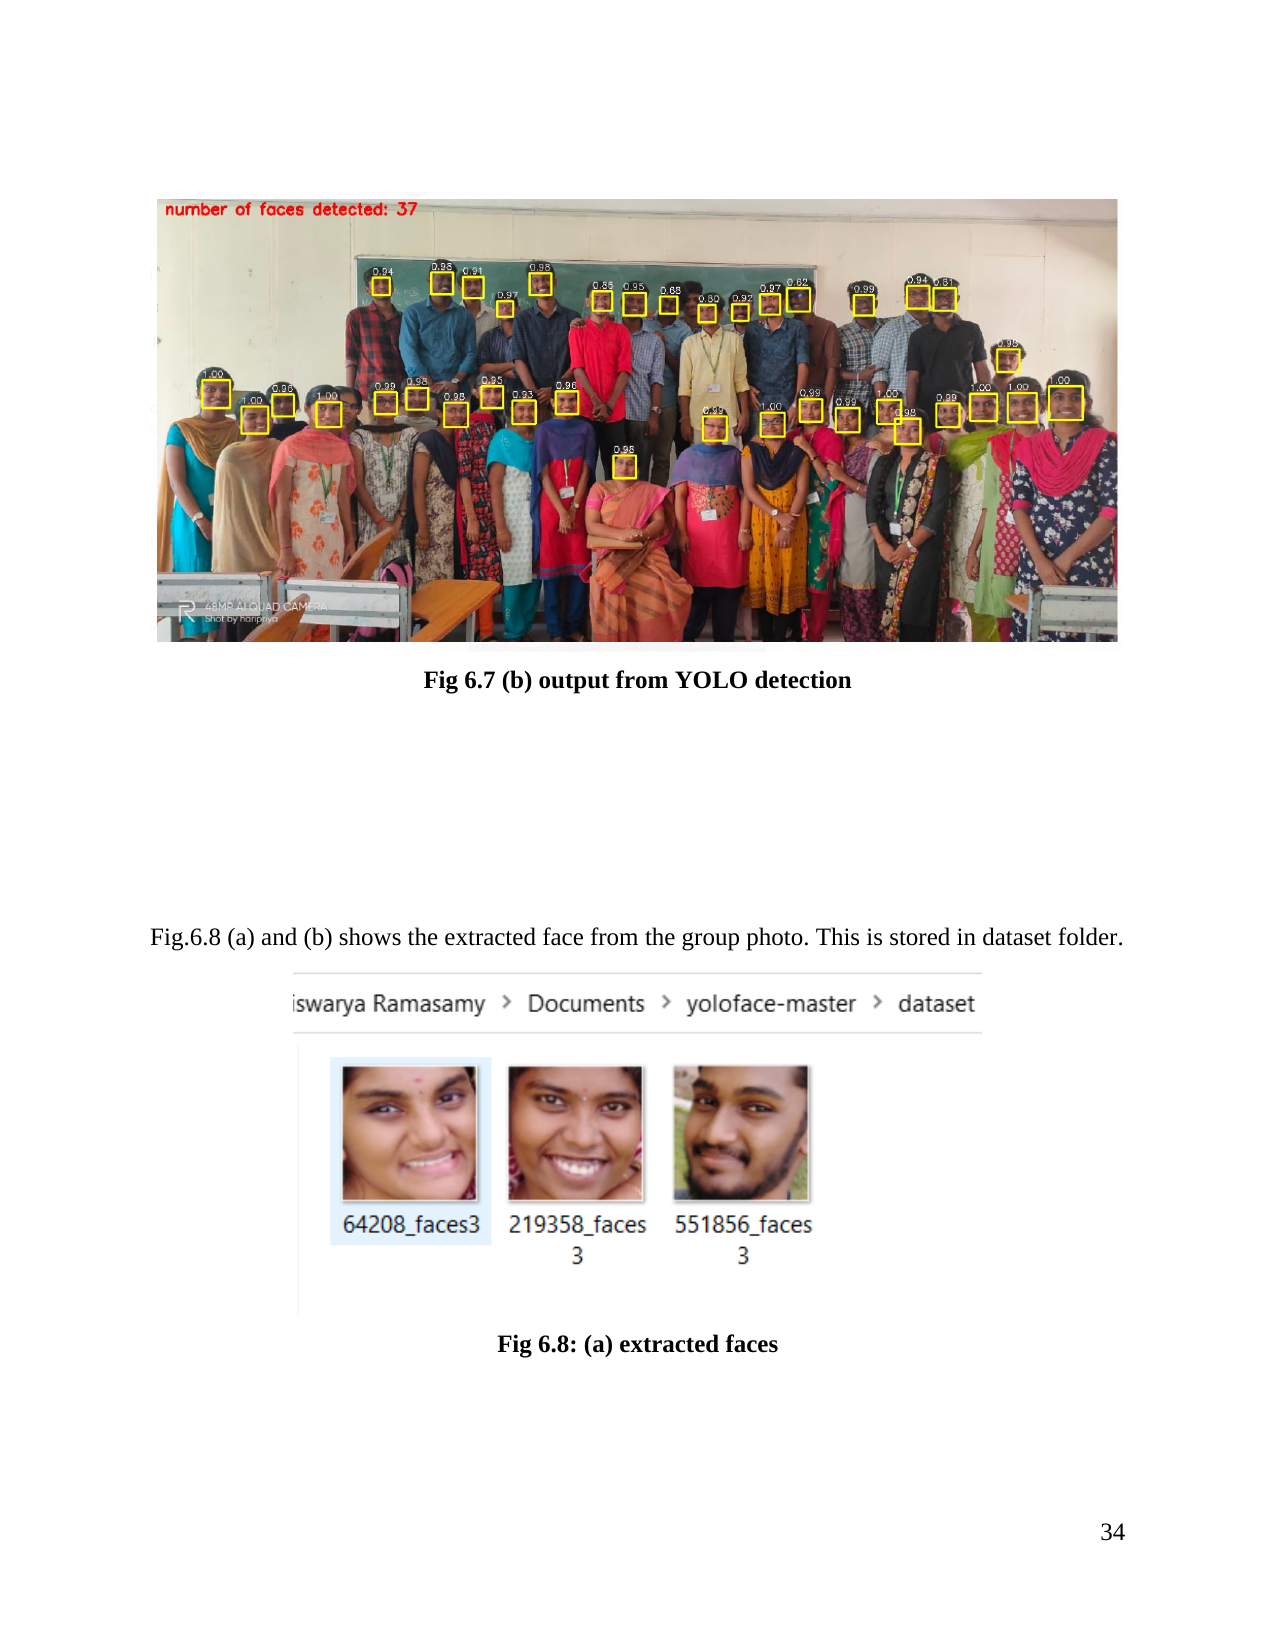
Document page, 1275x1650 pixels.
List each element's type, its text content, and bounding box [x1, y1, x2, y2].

picture [293, 965, 983, 1316]
text Fig.6.8 (a) and (b) shows the extracted face from the group photo. This is stored in dataset folder. [150, 922, 1125, 951]
text Fig 6.8: (a) extracted faces [150, 1329, 1125, 1358]
text Fig 6.7 (b) output from YOLO detection [150, 665, 1125, 694]
picture [150, 192, 1125, 652]
